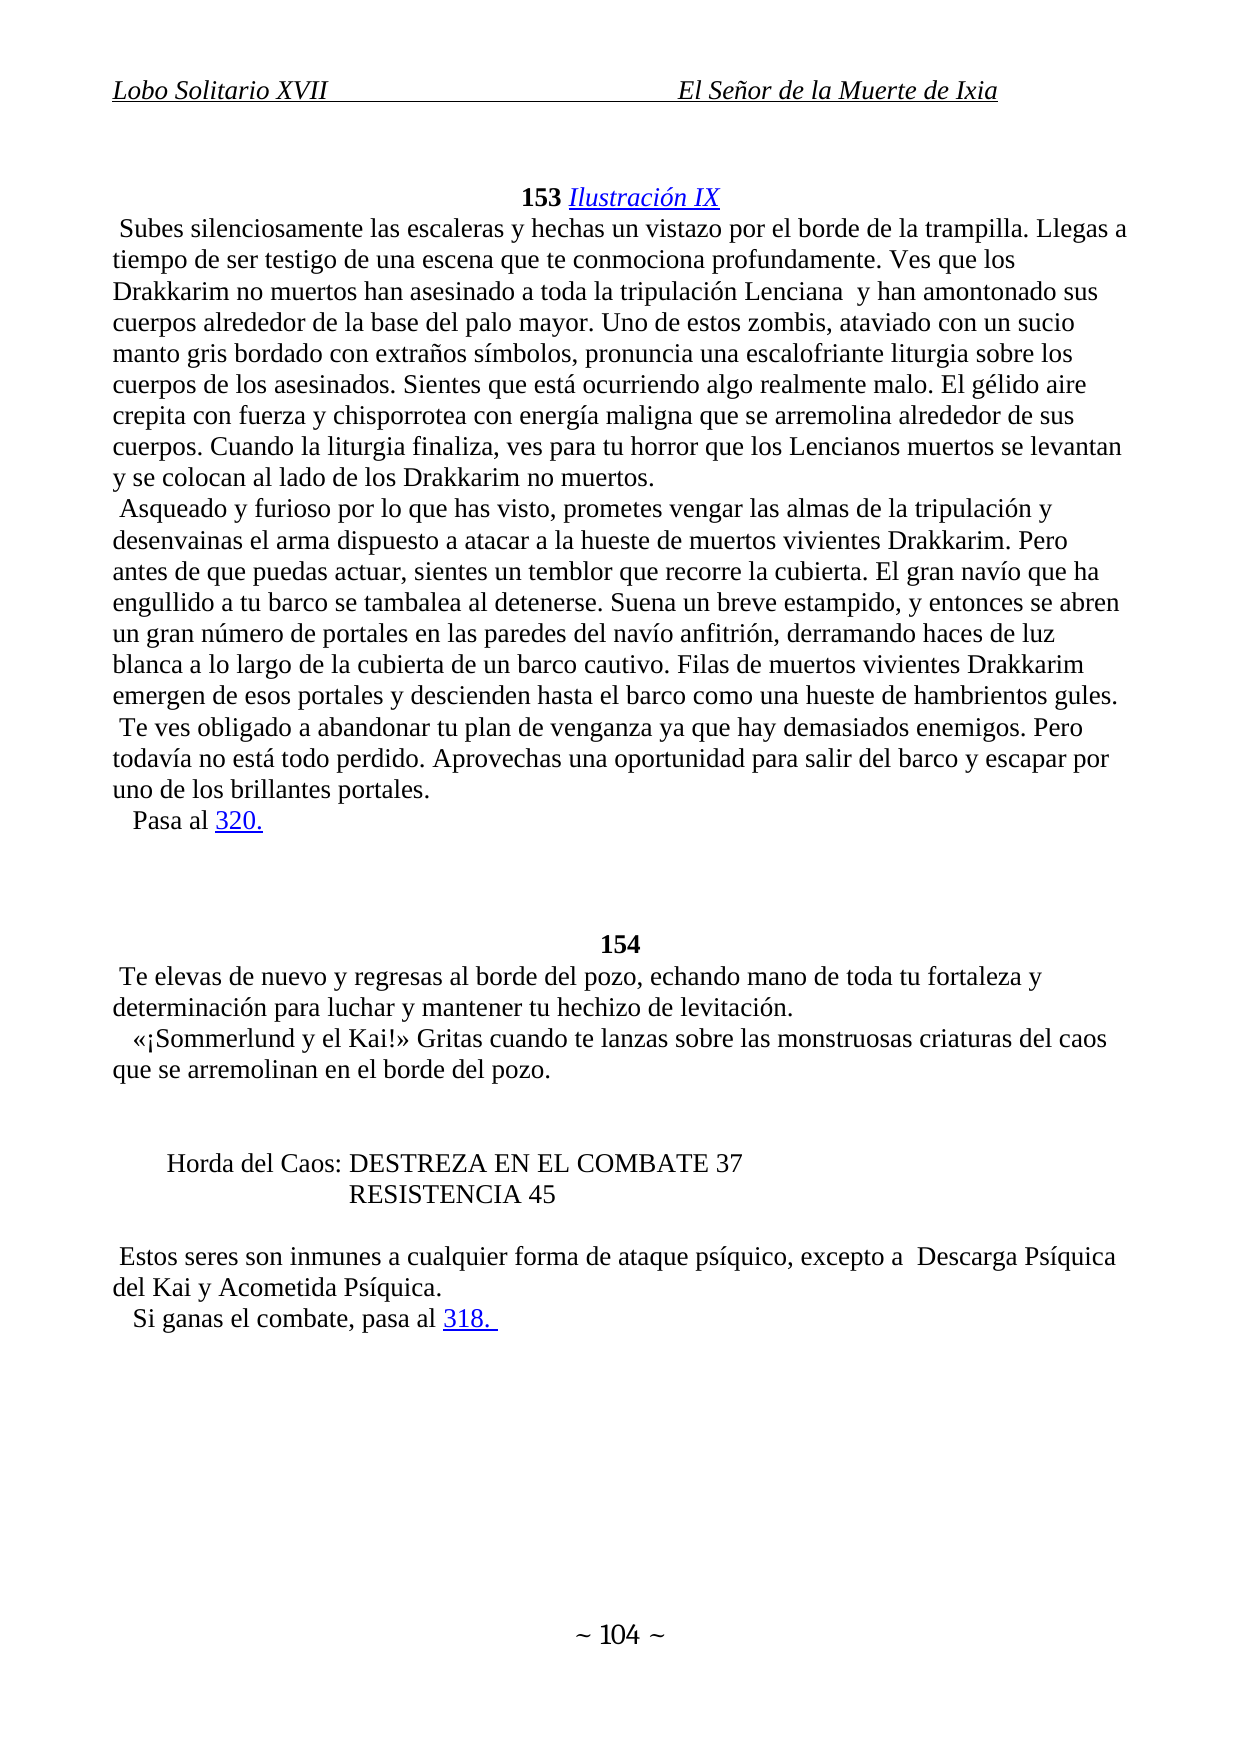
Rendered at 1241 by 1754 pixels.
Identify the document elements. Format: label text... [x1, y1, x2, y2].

text 153 Ilustración IX [112, 181, 1128, 212]
text «¡Sommerlund y el Kai!» Gritas cuando te lanzas sobre las monstruosas criaturas del caos que se arremolinan en el borde del pozo. [112, 1022, 1128, 1084]
text RESISTENCIA 45 [112, 1178, 1128, 1209]
text Subes silenciosamente las escaleras y hechas un vistazo por el borde de la trampilla. Llegas a tiempo de ser testigo de una escena que te conmociona profundamente. Ves que los Drakkarim no muertos han asesinado a toda la tripulación Lenciana y han amontonado sus cuerpos alrededor de la base del palo mayor. Uno de estos zombis, ataviado con un sucio manto gris bordado con extraños símbolos, pronuncia una escalofriante liturgia sobre los cuerpos de los asesinados. Sientes que está ocurriendo algo realmente malo. El gélido aire crepita con fuerza y chisporrotea con energía maligna que se arremolina alrededor de sus cuerpos. Cuando la liturgia finaliza, ves para tu horror que los Lencianos muertos se levantan y se colocan al lado de los Drakkarim no muertos. [112, 212, 1128, 493]
text Si ganas el combate, pasa al 318. [112, 1302, 1128, 1333]
text Horda del Caos: DESTREZA EN EL COMBATE 37 [112, 1147, 1128, 1178]
text Te elevas de nuevo y regresas al borde del pozo, echando mano de toda tu fortaleza y determinación para luchar y mantener tu hechizo de levitación. [112, 960, 1128, 1022]
text Estos seres son inmunes a cualquier forma de ataque psíquico, excepto a Descarga Psíquica del Kai y Acometida Psíquica. [112, 1240, 1128, 1302]
text Te ves obligado a abandonar tu plan de venganza ya que hay demasiados enemigos. Pero todavía no está todo perdido. Aprovechas una oportunidad para salir del barco y escapar por uno de los brillantes portales. [112, 711, 1128, 804]
text Asqueado y furioso por lo que has visto, prometes vengar las almas de la tripulación y desenvainas el arma dispuesto a atacar a la hueste de muertos vivientes Drakkarim. Pero antes de que puedas actuar, sientes un temblor que recorre la cubierta. El gran navío que ha engullido a tu barco se tambalea al detenerse. Suena un breve estampido, y entonces se abren un gran número de portales en las paredes del navío anfitrión, derramando haces de luz blanca a lo largo de la cubierta de un barco cautivo. Filas de muertos vivientes Drakkarim emergen de esos portales y descienden hasta el barco como una hueste de hambrientos gules. [112, 493, 1128, 711]
text 154 [112, 929, 1128, 960]
text Pasa al 320. [112, 804, 1128, 835]
